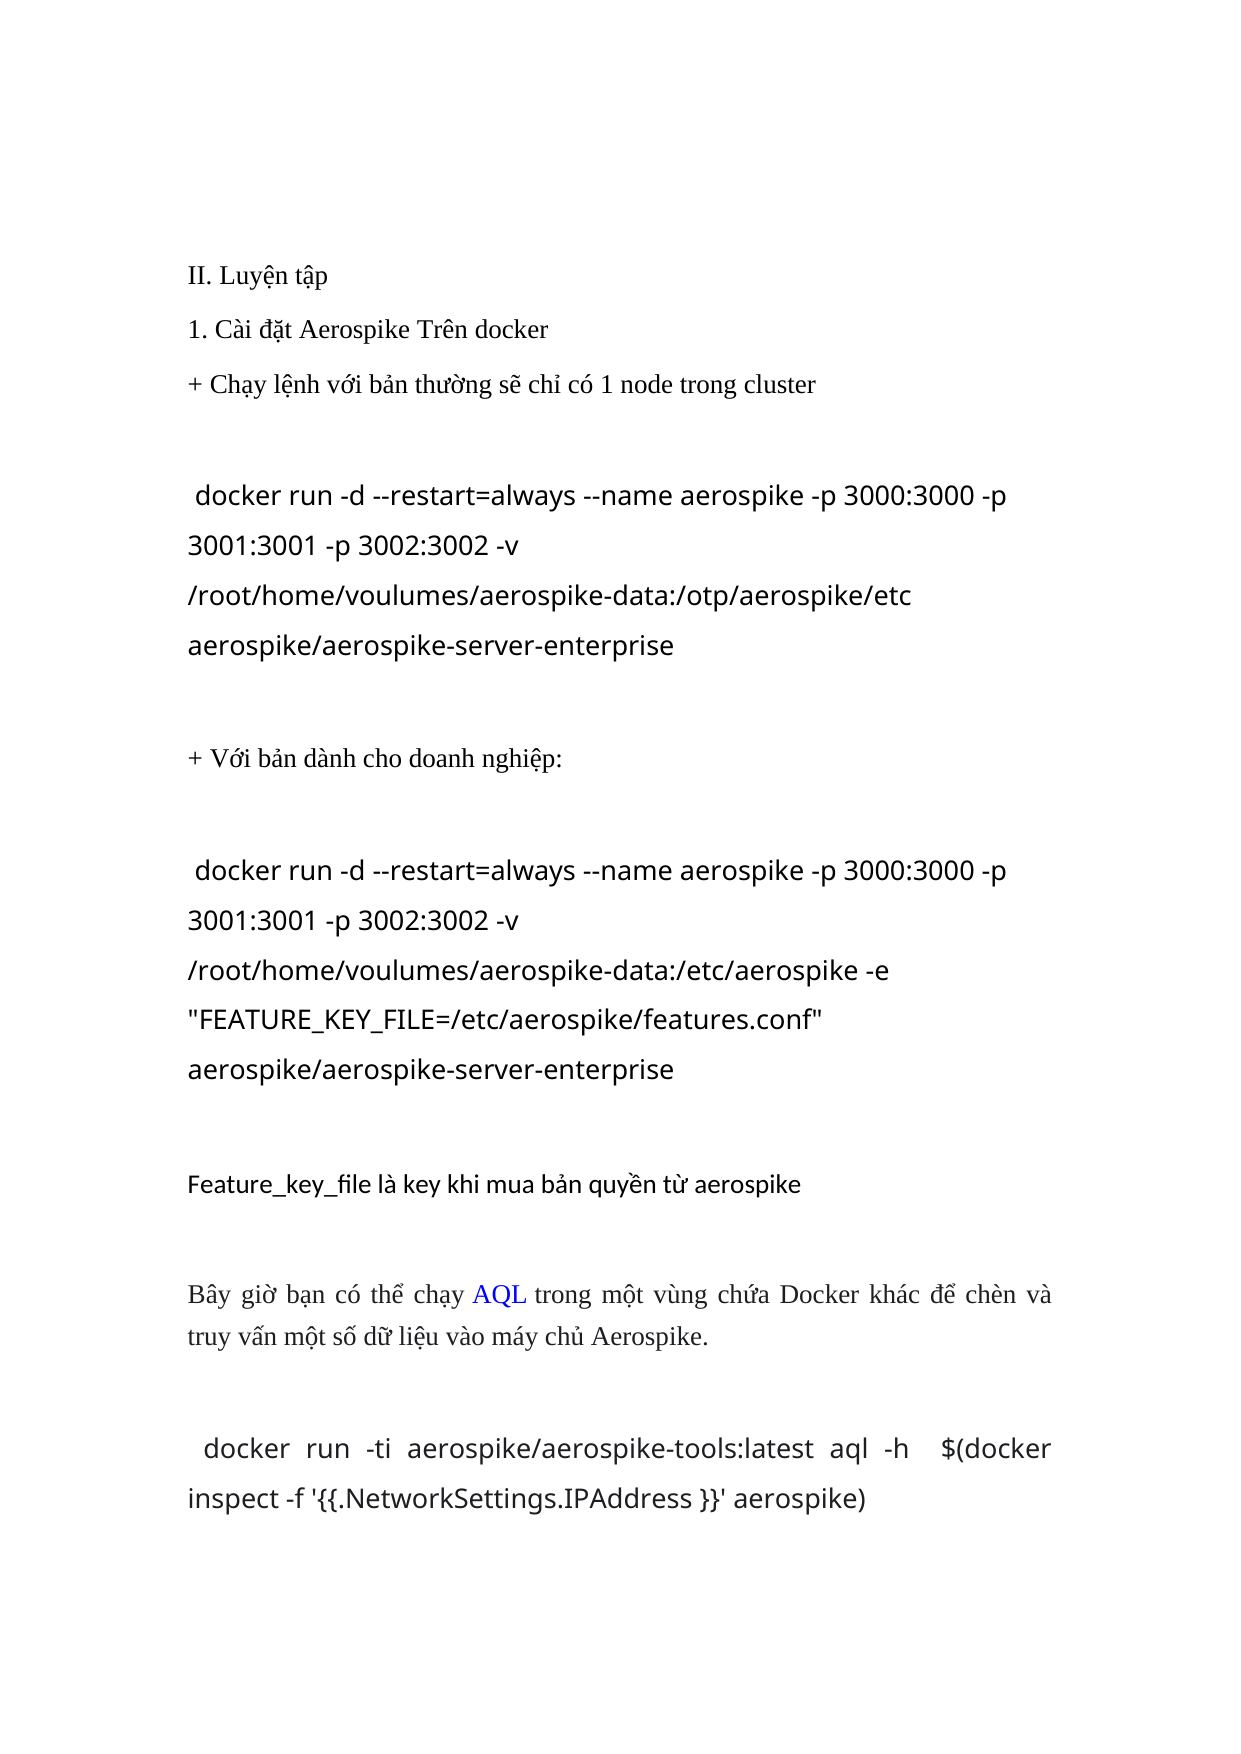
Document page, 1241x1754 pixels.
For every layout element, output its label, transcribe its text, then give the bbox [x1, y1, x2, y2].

list + Chạy lệnh với bản thường sẽ chỉ có 1 node trong cluster [187, 368, 1053, 399]
list docker run -d --restart=always --name aerospike -p 3000:3000 -p 3001:3001 -p 3002:3002 -v /root/home/voulumes/aerospike-data:/otp/aerospike/etc aerospike/aerospike-server-enterprise [187, 477, 1053, 663]
list Feature_key_file là key khi mua bản quyền từ aerospike [187, 1167, 1053, 1200]
list + Với bản dành cho doanh nghiệp: [187, 743, 1053, 774]
list Cài đặt Aerospike Trên docker [187, 313, 1053, 344]
list docker run -ti aerospike/aerospike-tools:latest aql -h $(docker inspect -f '{{.NetworkSettings.IPAddress }}' aerospike) [187, 1429, 1053, 1516]
list Bây giờ bạn có thể chạy AQL trong một vùng chứa Docker khác để chèn và truy vấn một số dữ liệu vào máy chủ Aerospike. [187, 1278, 1053, 1352]
list docker run -d --restart=always --name aerospike -p 3000:3000 -p 3001:3001 -p 3002:3002 -v /root/home/voulumes/aerospike-data:/etc/aerospike -e "FEATURE_KEY_FILE=/etc/aerospike/features.conf" aerospike/aerospike-server-enterprise [187, 852, 1053, 1087]
list Luyện tập [187, 259, 1053, 290]
